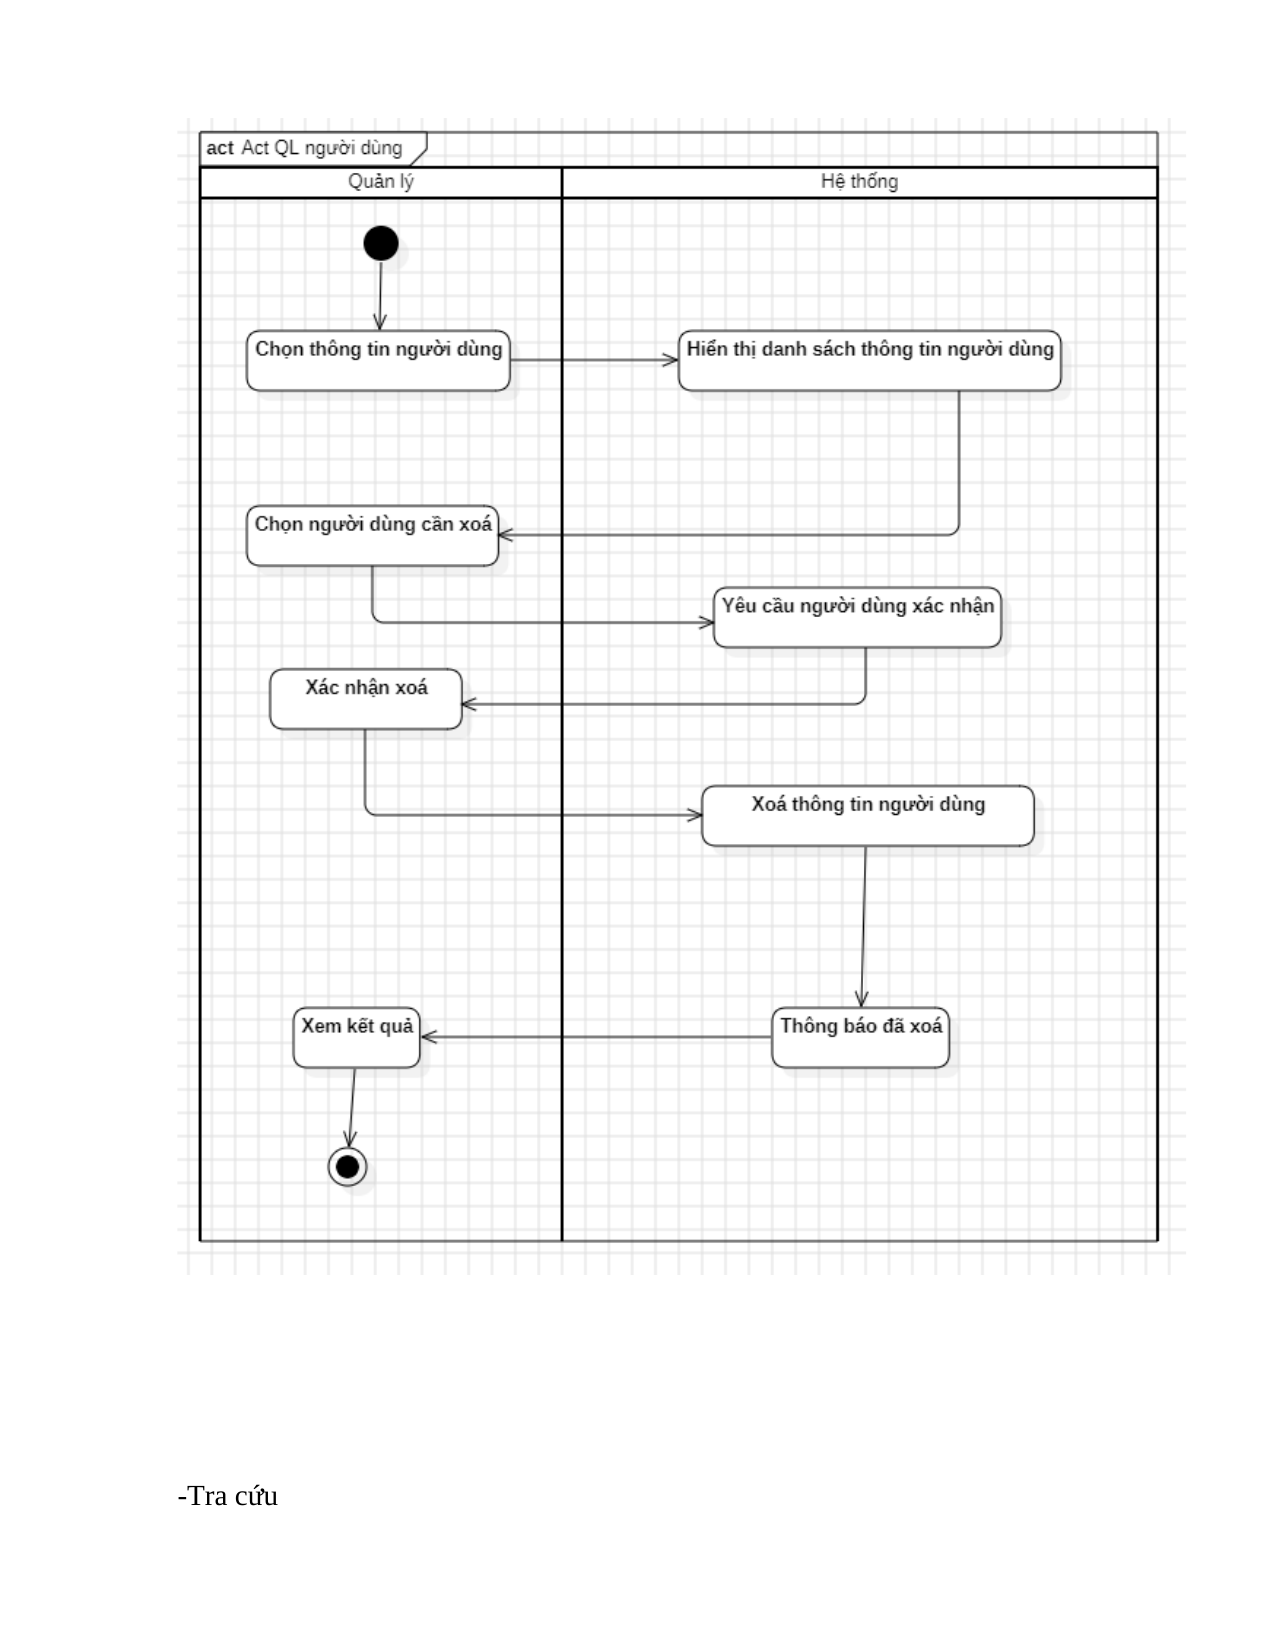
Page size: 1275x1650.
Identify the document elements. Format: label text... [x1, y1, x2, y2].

text -Tra cứu [177, 1478, 1186, 1511]
picture [177, 118, 1187, 1275]
